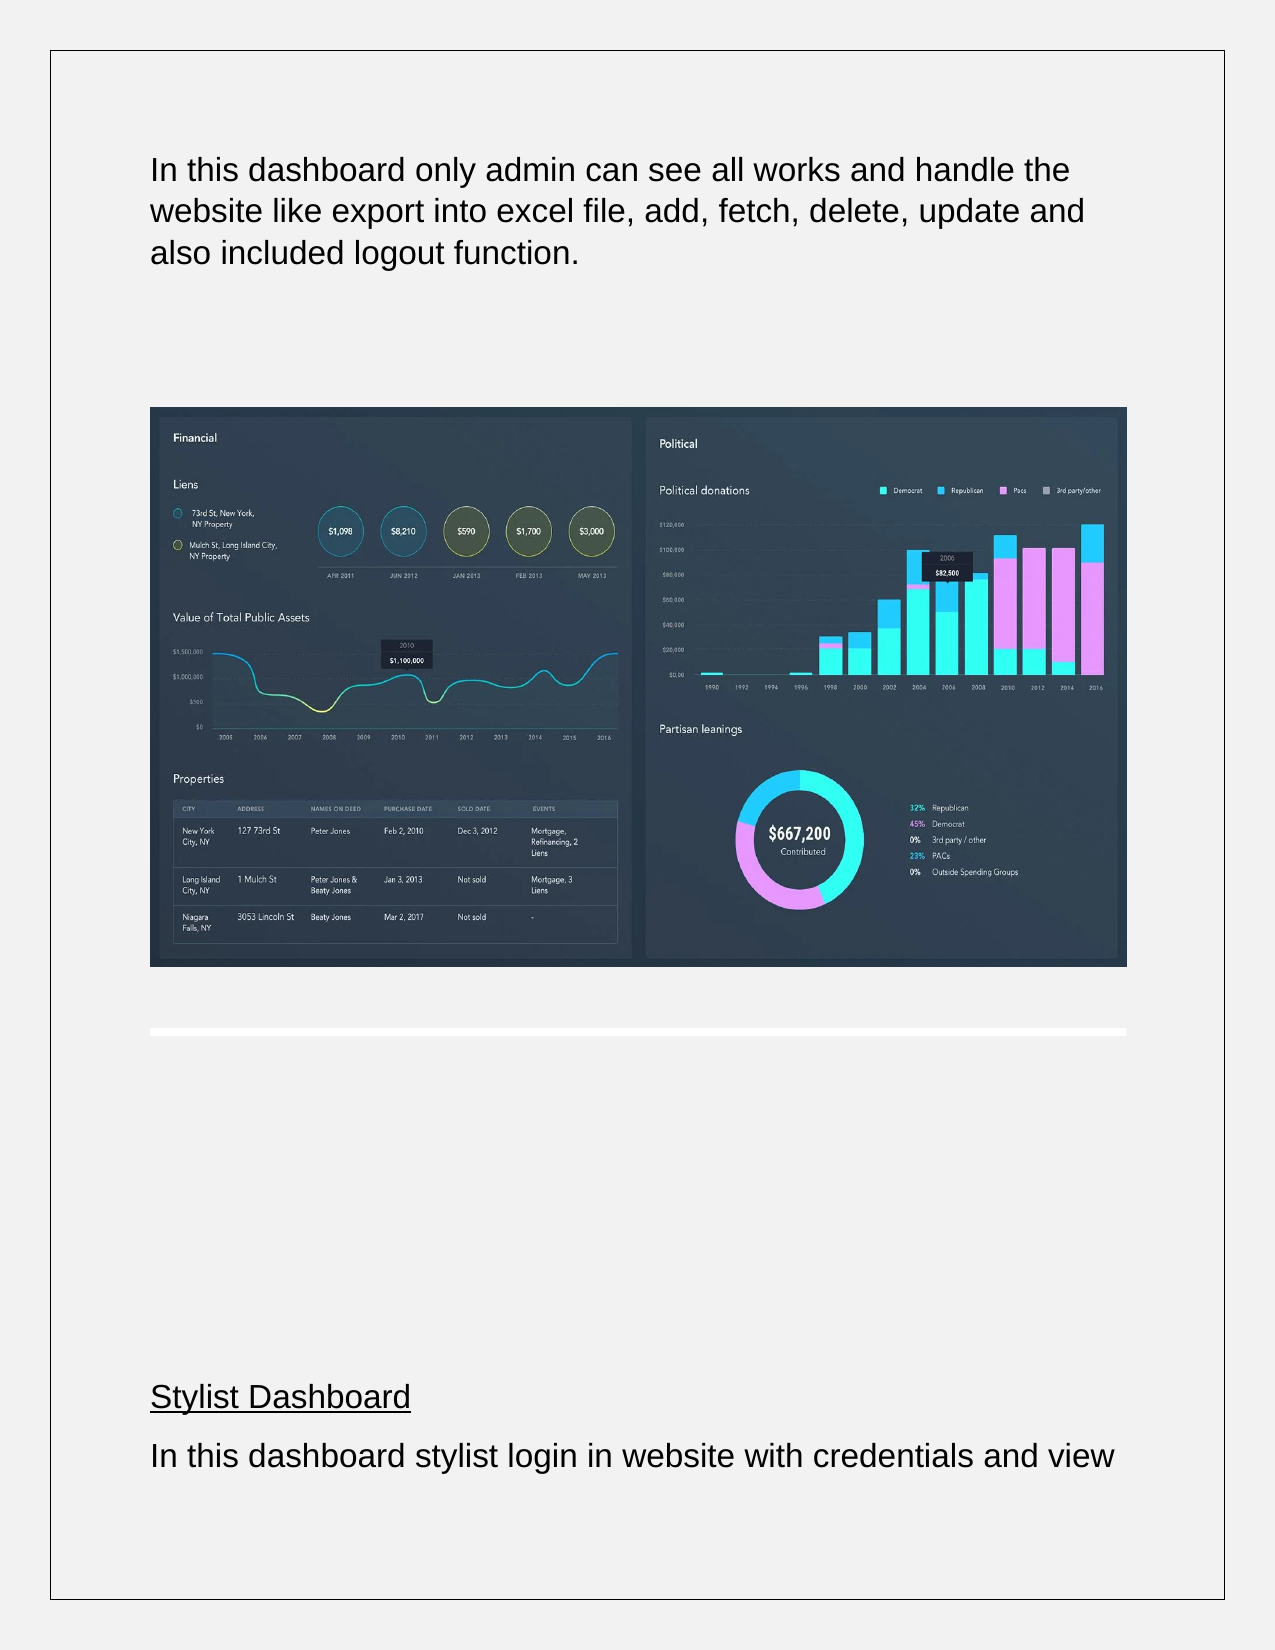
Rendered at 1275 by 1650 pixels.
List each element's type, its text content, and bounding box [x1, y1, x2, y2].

text In this dashboard only admin can see all works and handle the website like export into excel file, add, fetch, delete, update and also included logout function. [150, 150, 1125, 271]
text Stylist Dashboard [150, 1377, 1125, 1416]
picture [150, 407, 1127, 967]
text In this dashboard stylist login in website with credentials and view [150, 1436, 1125, 1474]
